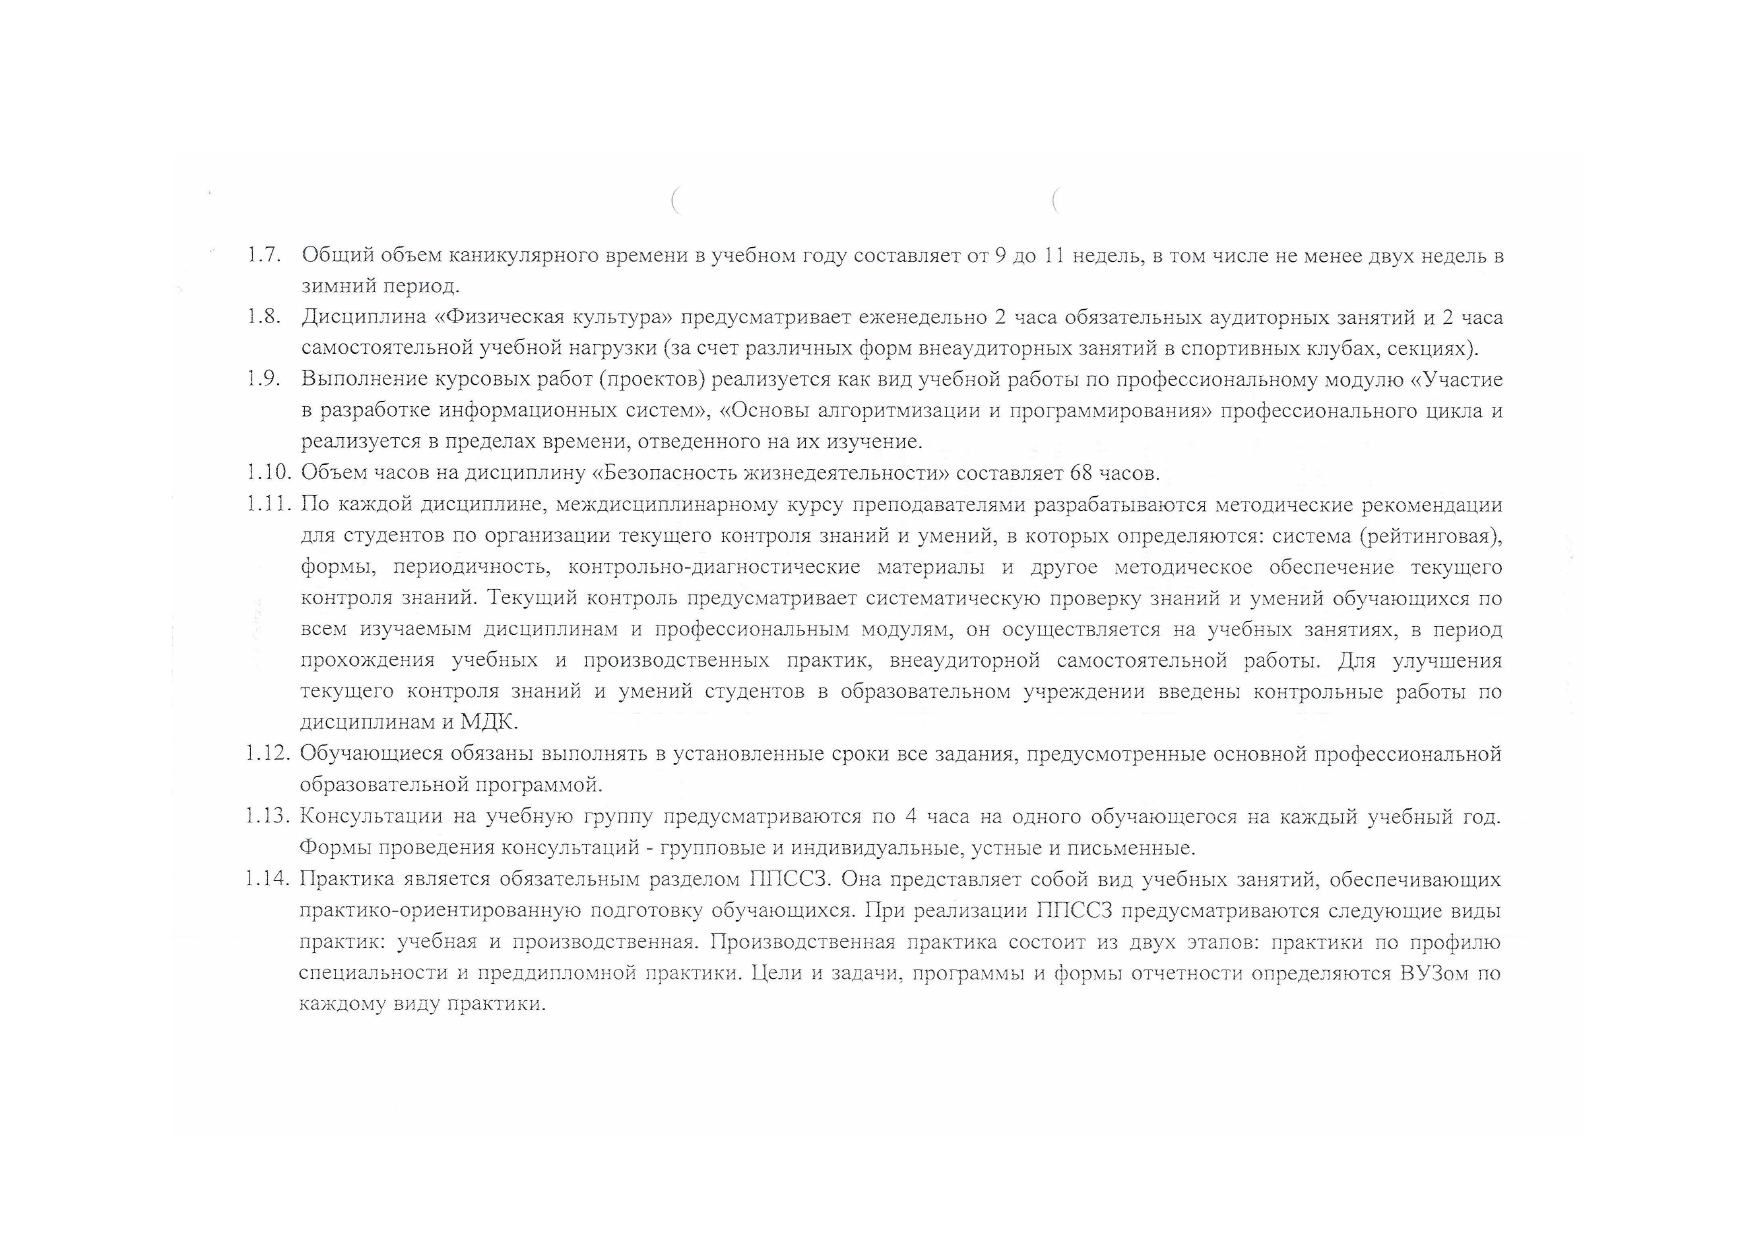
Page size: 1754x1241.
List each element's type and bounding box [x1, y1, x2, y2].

picture [171, 153, 1583, 1141]
